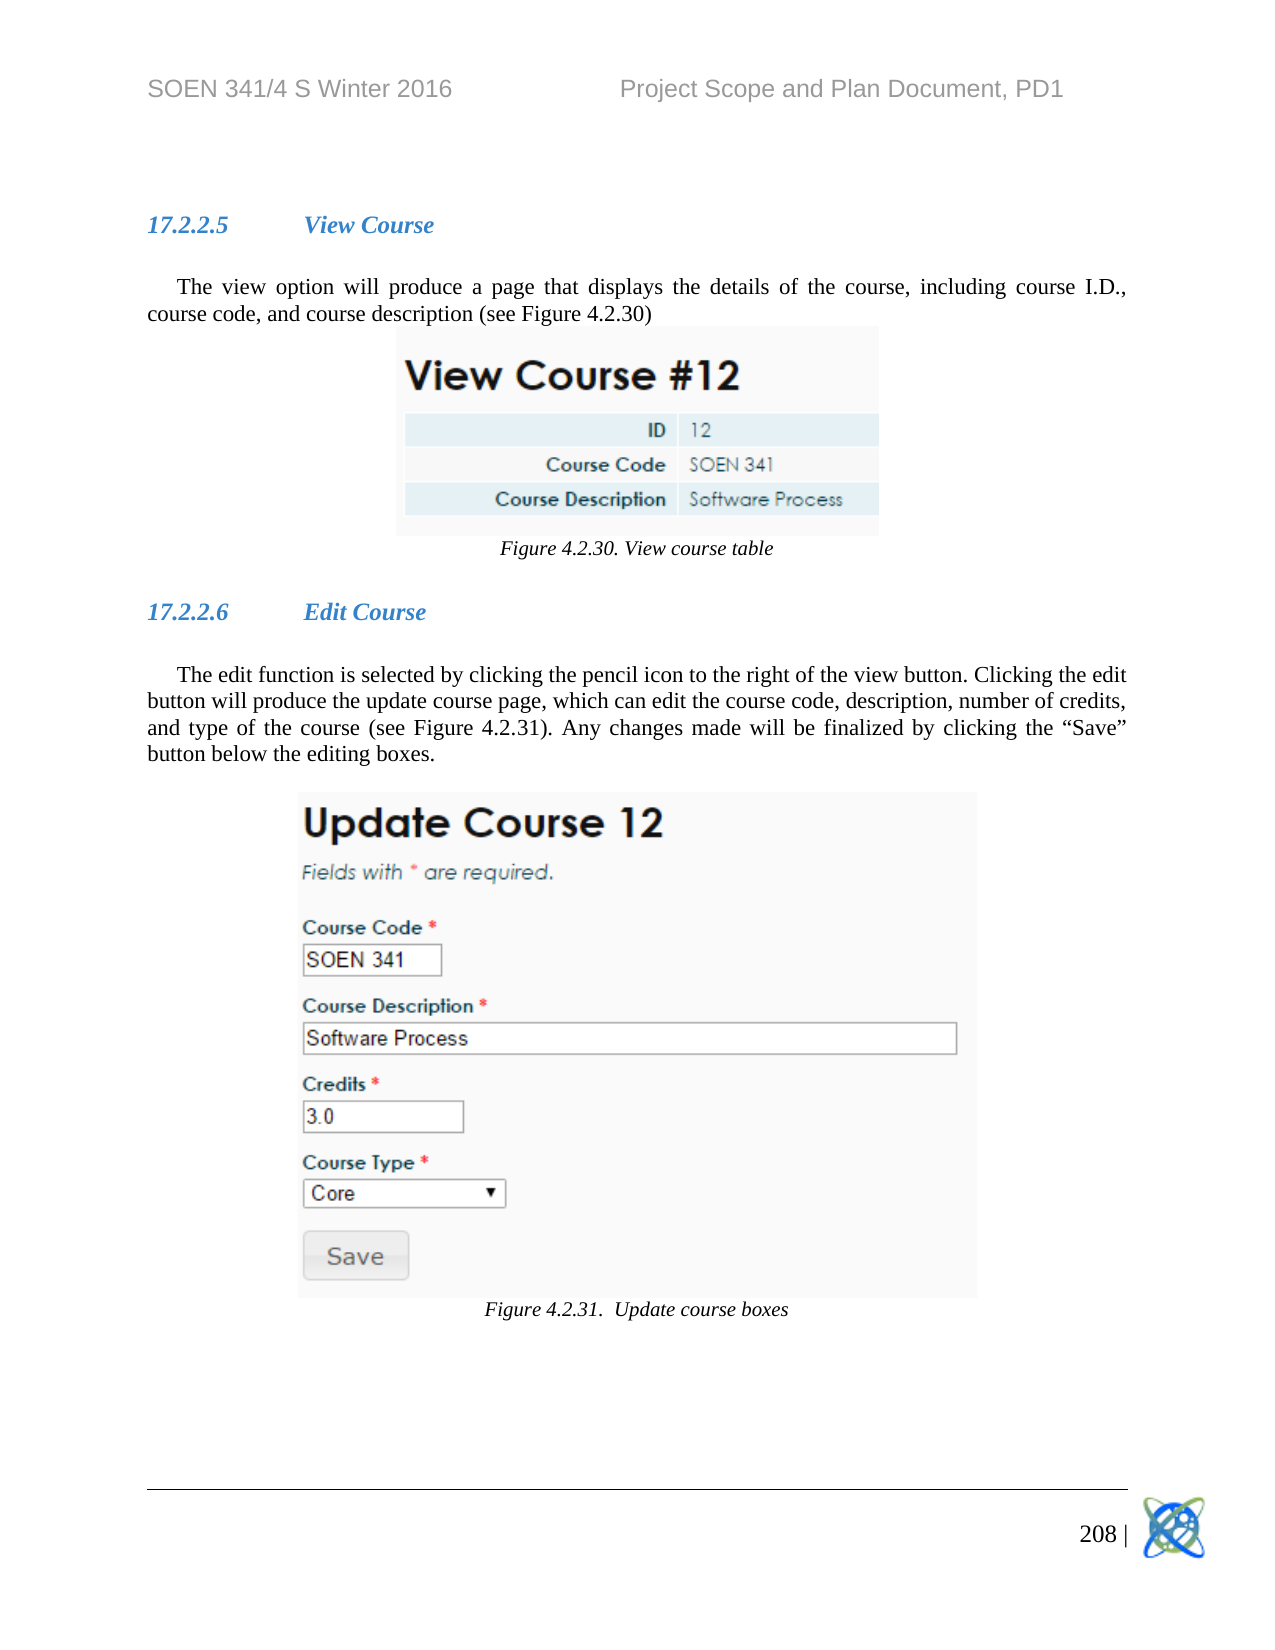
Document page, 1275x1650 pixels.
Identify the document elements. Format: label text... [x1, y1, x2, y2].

text View Course [147, 210, 1128, 238]
picture [396, 326, 879, 536]
text Figure 4.2.30. View course table [147, 536, 1128, 559]
text Figure 4.2.31. Update course boxes [147, 1297, 1128, 1321]
text The edit function is selected by clicking the pencil icon to the right of the view button. Clicking the edit button will produce the update course page, which can edit the course code, description, number of credits, and type of the course (see Figure 4.2.31). Any changes made will be finalized by clicking the “Save” button below the editing boxes. [147, 661, 1128, 766]
text The view option will produce a page that displays the details of the course, including course I.D., course code, and course description (see Figure 4.2.30) [147, 273, 1128, 326]
picture [1123, 1490, 1224, 1566]
picture [297, 792, 978, 1298]
text Edit Course [147, 597, 1128, 626]
